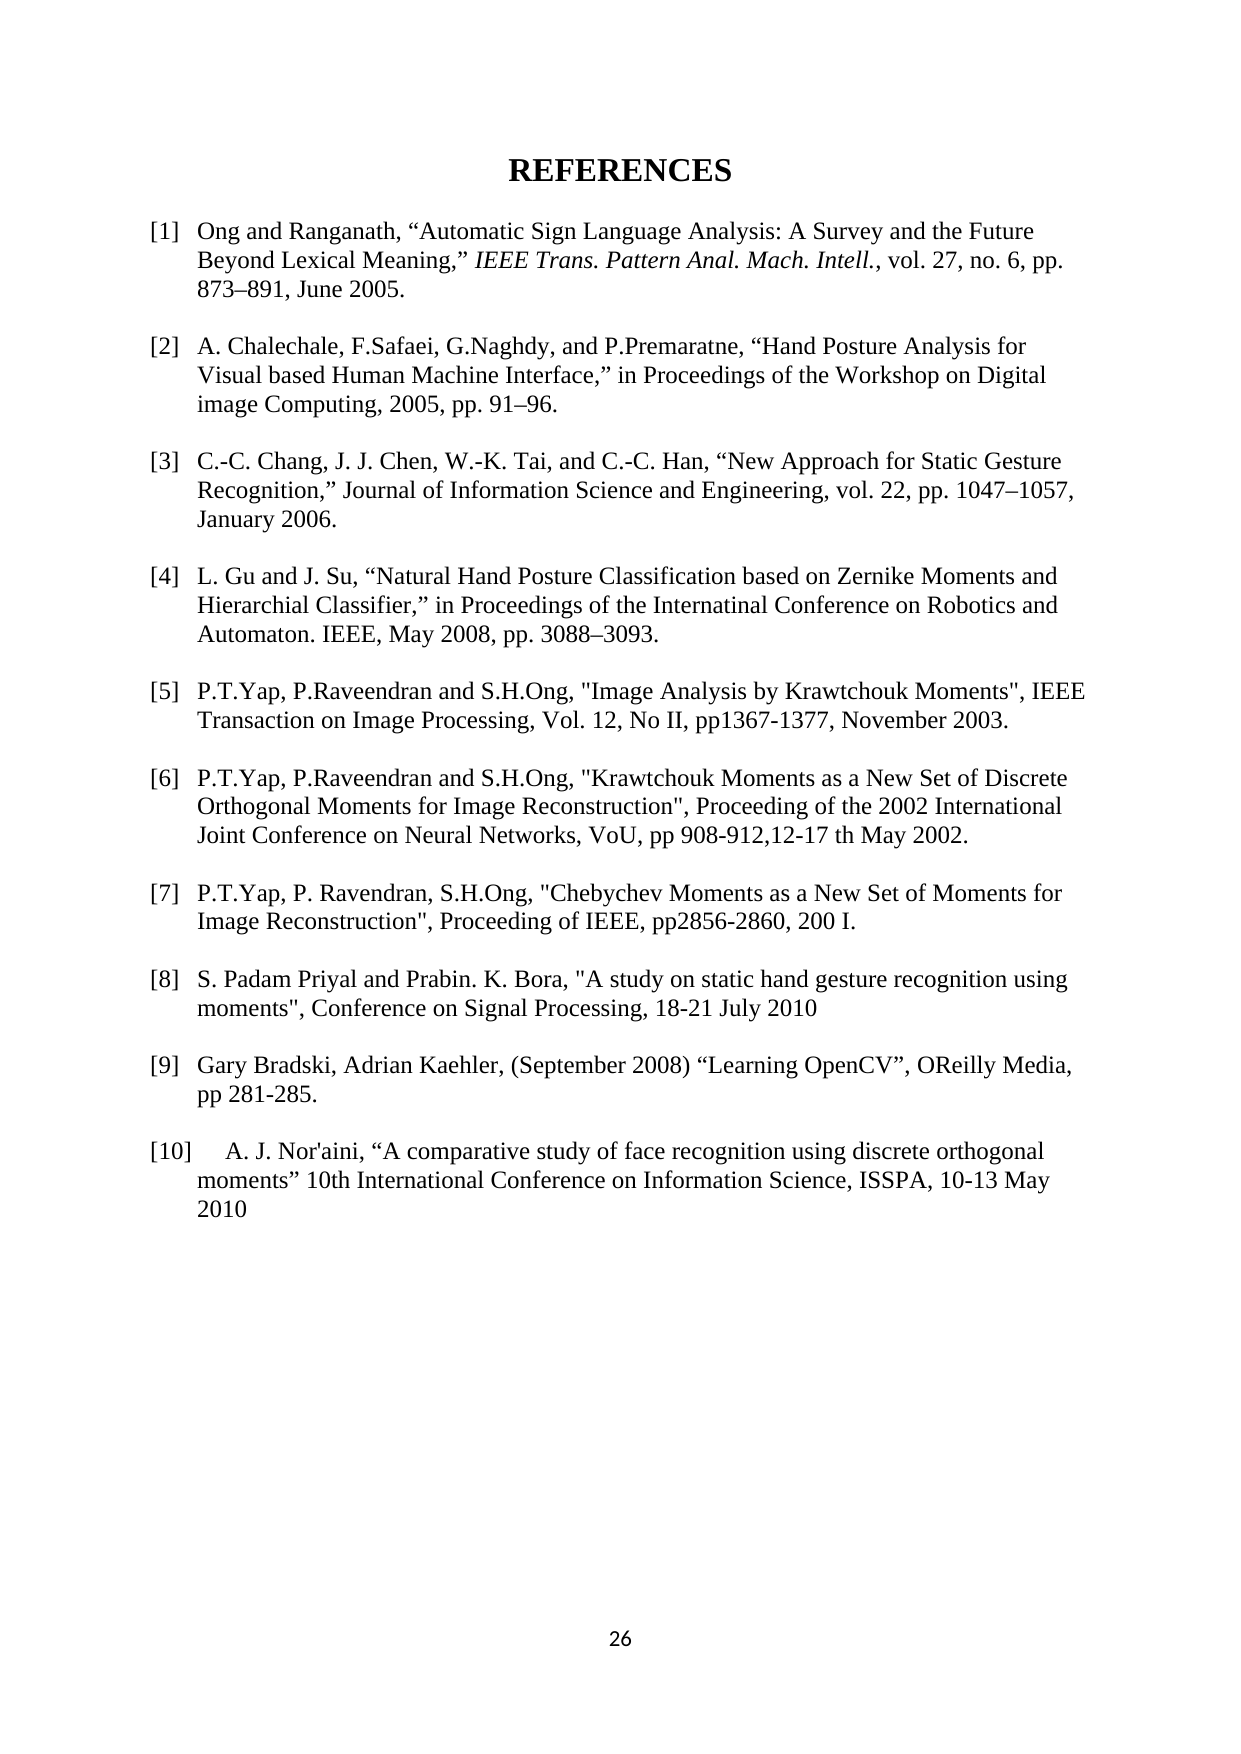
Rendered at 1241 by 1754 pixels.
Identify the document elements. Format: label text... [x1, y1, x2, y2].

text [4] L. Gu and J. Su, “Natural Hand Posture Classification based on Zernike Moments and Hierarchial Classifier,” in Proceedings of the Internatinal Conference on Robotics and Automaton. IEEE, May 2008, pp. 3088–3093. [150, 561, 1090, 648]
text [8] S. Padam Priyal and Prabin. K. Bora, "A study on static hand gesture recognition using moments", Conference on Signal Processing, 18-21 July 2010 [150, 964, 1090, 1021]
text [2] A. Chalechale, F.Safaei, G.Naghdy, and P.Premaratne, “Hand Posture Analysis for Visual based Human Machine Interface,” in Proceedings of the Workshop on Digital image Computing, 2005, pp. 91–96. [150, 331, 1090, 418]
text [7] P.T.Yap, P. Ravendran, S.H.Ong, "Chebychev Moments as a New Set of Moments for Image Reconstruction", Proceeding of IEEE, pp2856-2860, 200 I. [150, 878, 1090, 935]
text [1] Ong and Ranganath, “Automatic Sign Language Analysis: A Survey and the Future Beyond Lexical Meaning,” IEEE Trans. Pattern Anal. Mach. Intell., vol. 27, no. 6, pp. 873–891, June 2005. [150, 216, 1090, 303]
text REFERENCES [150, 150, 1090, 216]
text [5] P.T.Yap, P.Raveendran and S.H.Ong, "Image Analysis by Krawtchouk Moments", IEEE Transaction on Image Processing, Vol. 12, No II, pp1367-1377, November 2003. [150, 676, 1090, 734]
text [9] Gary Bradski, Adrian Kaehler, (September 2008) “Learning OpenCV”, OReilly Media, pp 281-285. [150, 1050, 1090, 1108]
text [10] A. J. Nor'aini, “A comparative study of face recognition using discrete orthogonal moments” 10th International Conference on Information Science, ISSPA, 10-13 May 2010 [150, 1136, 1090, 1223]
text [3] C.-C. Chang, J. J. Chen, W.-K. Tai, and C.-C. Han, “New Approach for Static Gesture Recognition,” Journal of Information Science and Engineering, vol. 22, pp. 1047–1057, January 2006. [150, 446, 1090, 533]
text [6] P.T.Yap, P.Raveendran and S.H.Ong, "Krawtchouk Moments as a New Set of Discrete Orthogonal Moments for Image Reconstruction", Proceeding of the 2002 International Joint Conference on Neural Networks, VoU, pp 908-912,12-17 th May 2002. [150, 763, 1090, 849]
